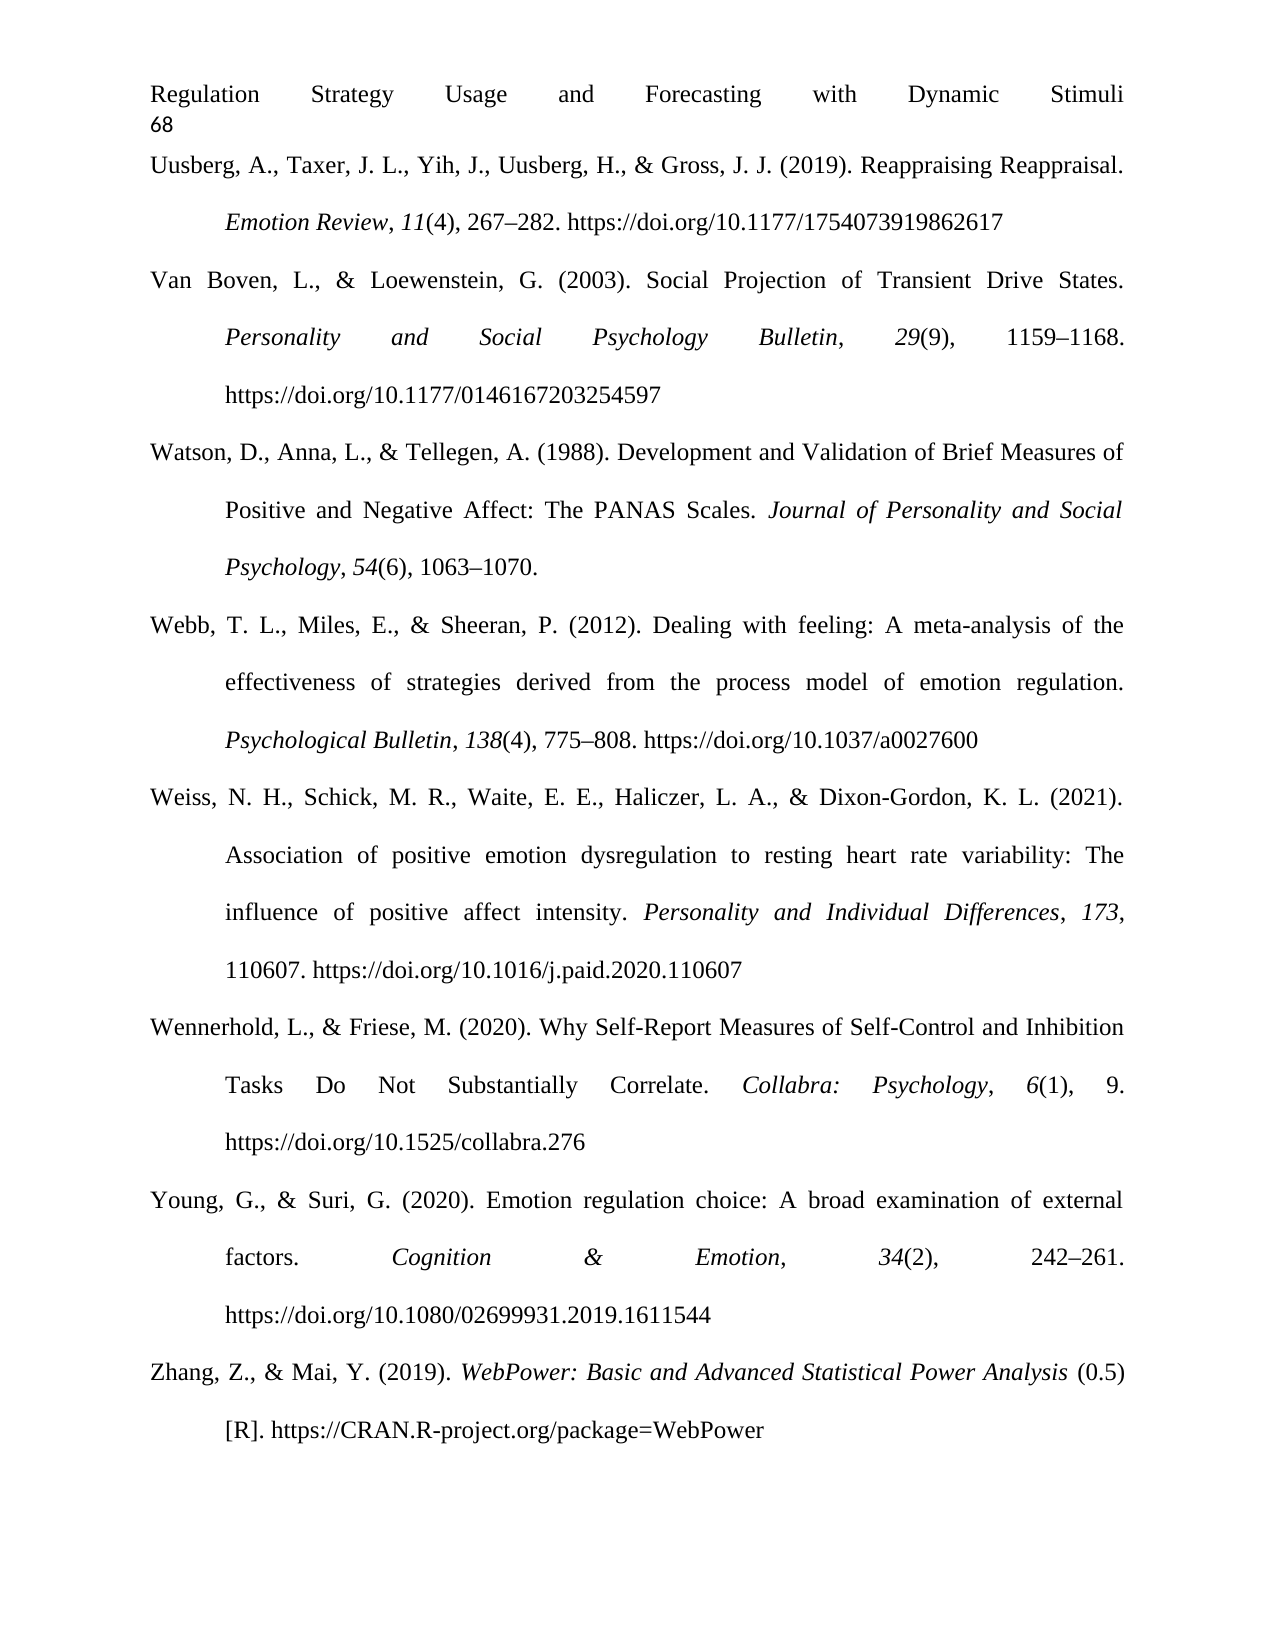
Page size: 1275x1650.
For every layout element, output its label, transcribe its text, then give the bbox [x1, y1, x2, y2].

text Van Boven, L., & Loewenstein, G. (2003). Social Projection of Transient Drive States. Personality and Social Psychology Bulletin, 29(9), 1159–1168. https://doi.org/10.1177/0146167203254597 [150, 265, 1125, 409]
text Zhang, Z., & Mai, Y. (2019). WebPower: Basic and Advanced Statistical Power Analysis (0.5) [R]. https://CRAN.R-project.org/package=WebPower [150, 1357, 1125, 1444]
text Watson, D., Anna, L., & Tellegen, A. (1988). Development and Validation of Brief Measures of Positive and Negative Affect: The PANAS Scales. Journal of Personality and Social Psychology, 54(6), 1063–1070. [150, 437, 1125, 581]
text Weiss, N. H., Schick, M. R., Waite, E. E., Haliczer, L. A., & Dixon-Gordon, K. L. (2021). Association of positive emotion dysregulation to resting heart rate variability: The influence of positive affect intensity. Personality and Individual Differences, 173, 110607. https://doi.org/10.1016/j.paid.2020.110607 [150, 782, 1125, 984]
text Wennerhold, L., & Friese, M. (2020). Why Self-Report Measures of Self-Control and Inhibition Tasks Do Not Substantially Correlate. Collabra: Psychology, 6(1), 9. https://doi.org/10.1525/collabra.276 [150, 1012, 1125, 1156]
text Young, G., & Suri, G. (2020). Emotion regulation choice: A broad examination of external factors. Cognition & Emotion, 34(2), 242–261. https://doi.org/10.1080/02699931.2019.1611544 [150, 1185, 1125, 1329]
text Webb, T. L., Miles, E., & Sheeran, P. (2012). Dealing with feeling: A meta-analysis of the effectiveness of strategies derived from the process model of emotion regulation. Psychological Bulletin, 138(4), 775–808. https://doi.org/10.1037/a0027600 [150, 610, 1125, 754]
text Uusberg, A., Taxer, J. L., Yih, J., Uusberg, H., & Gross, J. J. (2019). Reappraising Reappraisal. Emotion Review, 11(4), 267–282. https://doi.org/10.1177/1754073919862617 [150, 150, 1125, 236]
